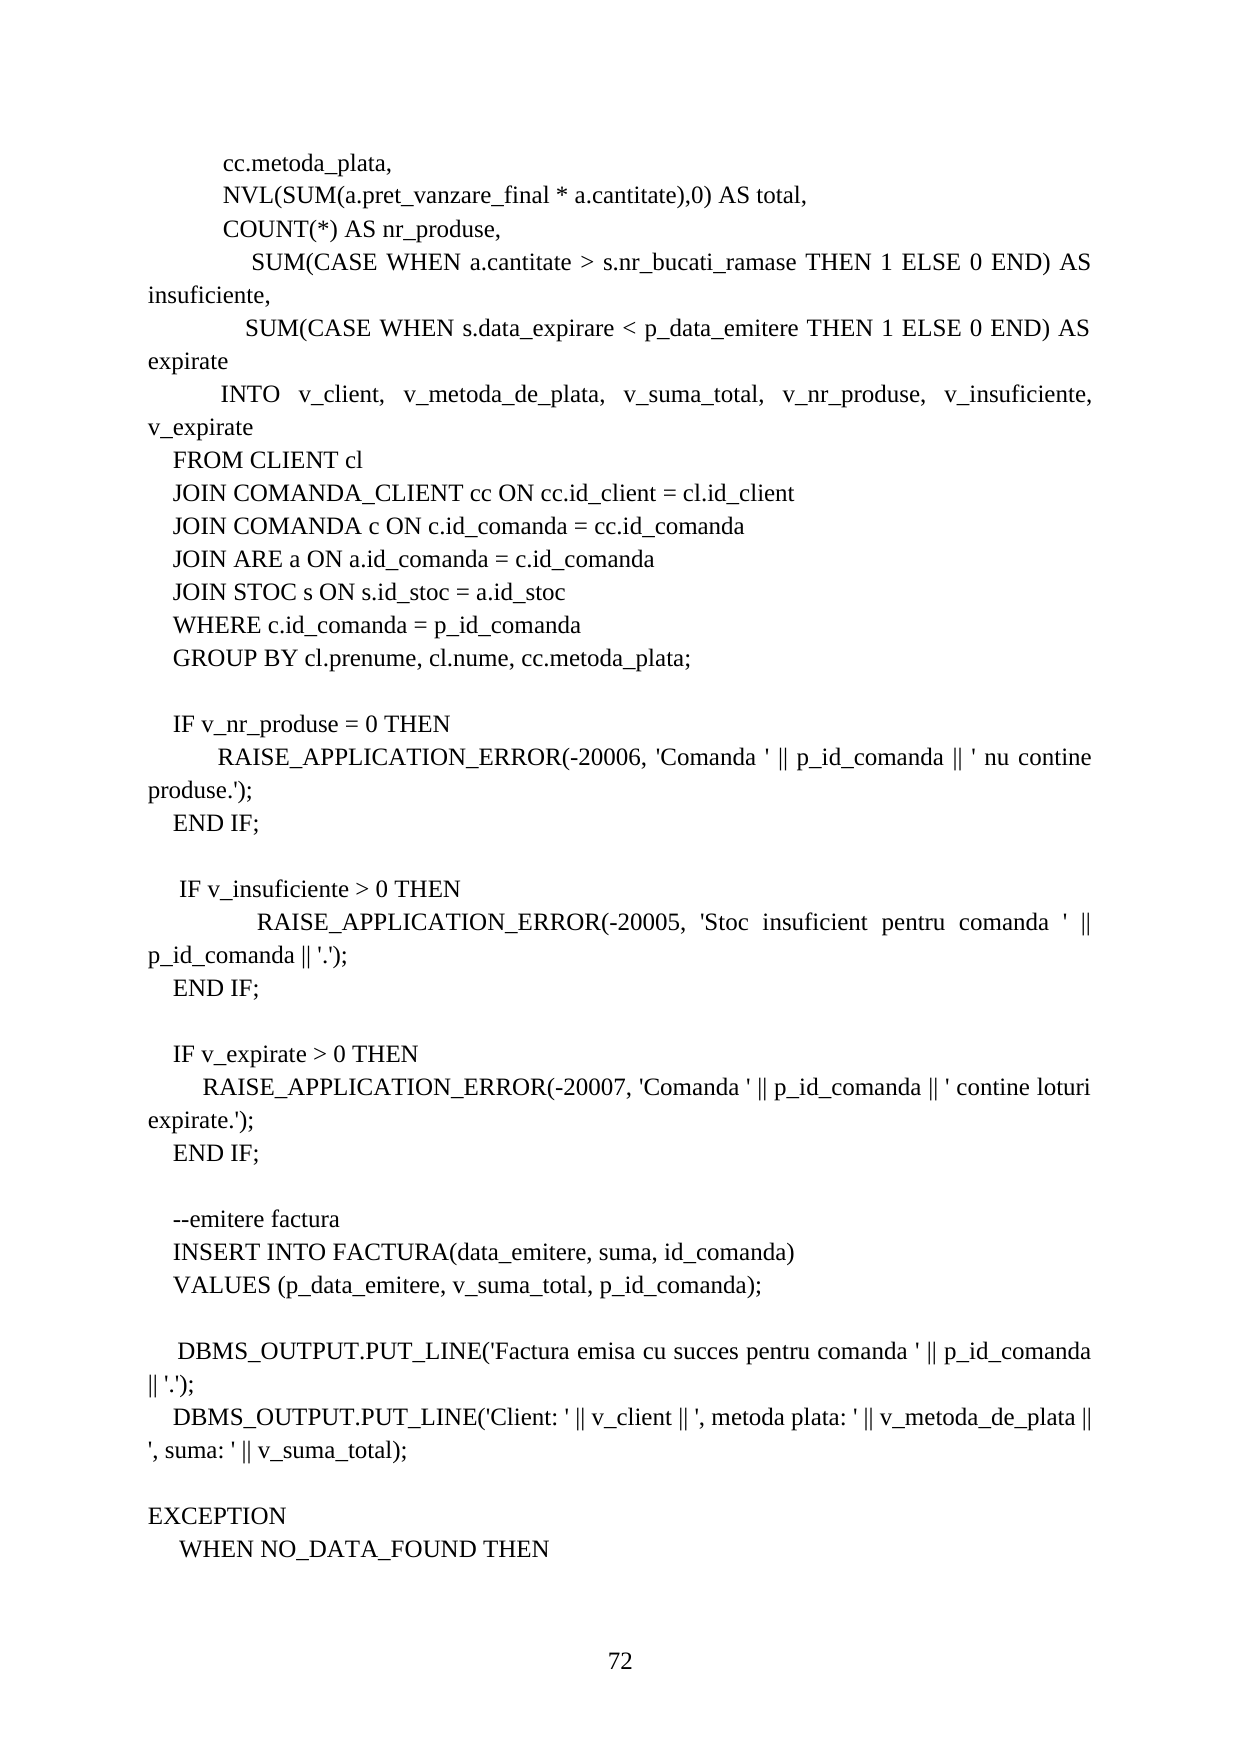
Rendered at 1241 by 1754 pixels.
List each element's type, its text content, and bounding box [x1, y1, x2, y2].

text DBMS_OUTPUT.PUT_LINE('Client: ' || v_client || ', metoda plata: ' || v_metoda_de_plata || ', suma: ' || v_suma_total); [148, 1402, 1093, 1464]
text WHERE c.id_comanda = p_id_comanda [148, 610, 1093, 639]
text COUNT(*) AS nr_produse, [148, 214, 1093, 242]
text JOIN COMANDA c ON c.id_comanda = cc.id_comanda [148, 511, 1093, 539]
text --emitere factura [148, 1204, 1093, 1233]
text RAISE_APPLICATION_ERROR(-20007, 'Comanda ' || p_id_comanda || ' contine loturi expirate.'); [148, 1072, 1093, 1134]
text END IF; [148, 973, 1093, 1002]
text RAISE_APPLICATION_ERROR(-20006, 'Comanda ' || p_id_comanda || ' nu contine produse.'); [148, 742, 1093, 804]
text DBMS_OUTPUT.PUT_LINE('Factura emisa cu succes pentru comanda ' || p_id_comanda || '.'); [148, 1336, 1093, 1398]
text END IF; [148, 1138, 1093, 1167]
text cc.metoda_plata, [148, 148, 1093, 176]
text IF v_nr_produse = 0 THEN [148, 709, 1093, 738]
text IF v_insuficiente > 0 THEN [148, 874, 1093, 903]
text INTO v_client, v_metoda_de_plata, v_suma_total, v_nr_produse, v_insuficiente, v_expirate [148, 379, 1093, 441]
text NVL(SUM(a.pret_vanzare_final * a.cantitate),0) AS total, [148, 181, 1093, 209]
text FROM CLIENT cl [148, 445, 1093, 473]
text JOIN COMANDA_CLIENT cc ON cc.id_client = cl.id_client [148, 478, 1093, 507]
text END IF; [148, 808, 1093, 837]
text INSERT INTO FACTURA(data_emitere, suma, id_comanda) [148, 1237, 1093, 1266]
text RAISE_APPLICATION_ERROR(-20005, 'Stoc insuficient pentru comanda ' || p_id_comanda || '.'); [148, 907, 1093, 969]
text JOIN ARE a ON a.id_comanda = c.id_comanda [148, 544, 1093, 573]
text GROUP BY cl.prenume, cl.nume, cc.metoda_plata; [148, 643, 1093, 672]
text SUM(CASE WHEN a.cantitate > s.nr_bucati_ramase THEN 1 ELSE 0 END) AS insuficiente, [148, 247, 1093, 308]
text IF v_expirate > 0 THEN [148, 1039, 1093, 1068]
text WHEN NO_DATA_FOUND THEN [148, 1534, 1093, 1563]
text VALUES (p_data_emitere, v_suma_total, p_id_comanda); [148, 1270, 1093, 1299]
text SUM(CASE WHEN s.data_expirare < p_data_emitere THEN 1 ELSE 0 END) AS expirate [148, 313, 1093, 374]
text JOIN STOC s ON s.id_stoc = a.id_stoc [148, 577, 1093, 606]
text EXCEPTION [148, 1501, 1093, 1530]
